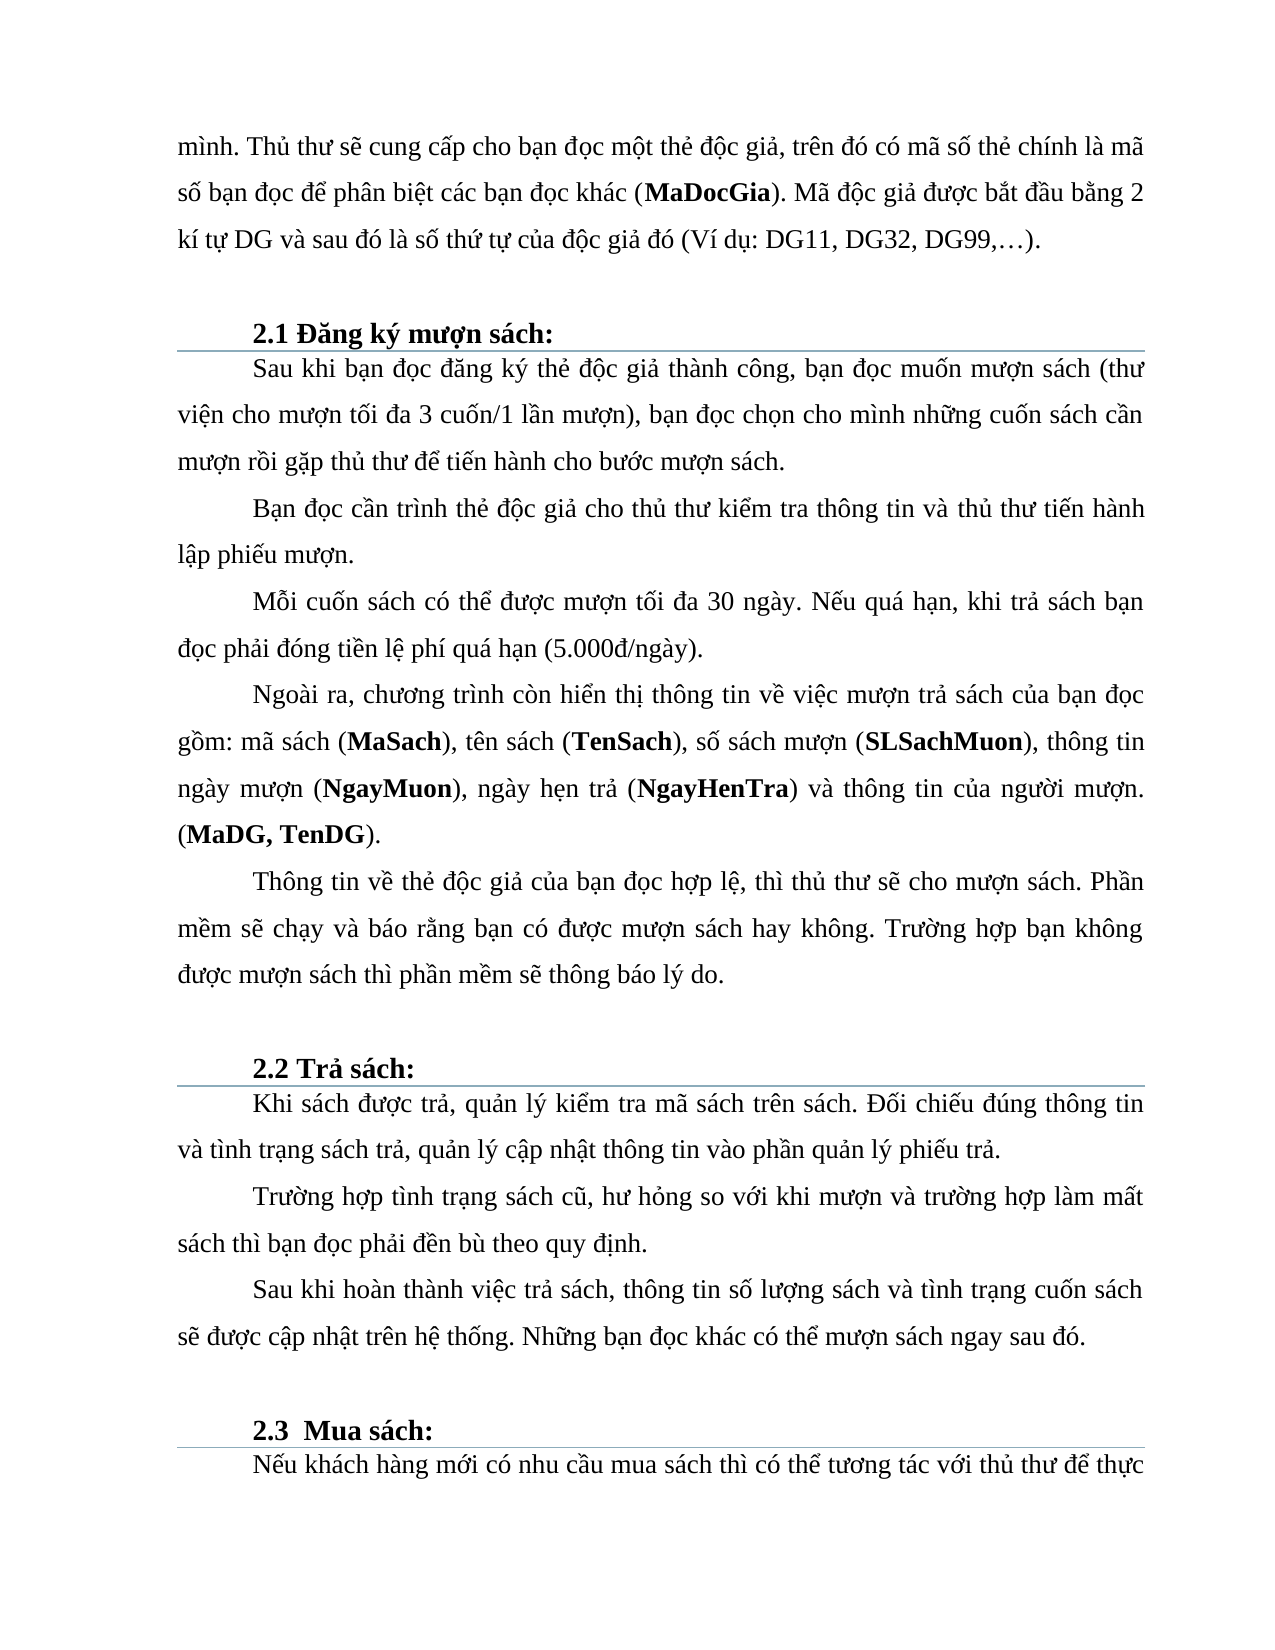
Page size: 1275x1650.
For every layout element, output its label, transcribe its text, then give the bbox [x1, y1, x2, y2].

text Bạn đọc cần trình thẻ độc giả cho thủ thư kiểm tra thông tin và thủ thư tiến hành lập phiếu mượn. [177, 492, 1145, 569]
text Thông tin về thẻ độc giả của bạn đọc hợp lệ, thì thủ thư sẽ cho mượn sách. Phần mềm sẽ chạy và báo rằng bạn có được mượn sách hay không. Trường hợp bạn không được mượn sách thì phần mềm sẽ thông báo lý do. [177, 865, 1145, 989]
text Khi sách được trả, quản lý kiểm tra mã sách trên sách. Đối chiếu đúng thông tin và tình trạng sách trả, quản lý cập nhật thông tin vào phần quản lý phiếu trả. [177, 1087, 1145, 1164]
subtitle 2.3 Mua sách: [177, 1413, 1145, 1447]
text Mỗi cuốn sách có thể được mượn tối đa 30 ngày. Nếu quá hạn, khi trả sách bạn đọc phải đóng tiền lệ phí quá hạn (5.000đ/ngày). [177, 585, 1145, 663]
subtitle 2.1 Đăng ký mượn sách: [177, 317, 1145, 350]
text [252, 1448, 1145, 1480]
subtitle 2.2 Trả sách: [177, 1052, 1145, 1085]
text Ngoài ra, chương trình còn hiển thị thông tin về việc mượn trả sách của bạn đọc gồm: mã sách (MaSach), tên sách (TenSach), số sách mượn (SLSachMuon), thông tin ngày mượn (NgayMuon), ngày hẹn trả (NgayHenTra) và thông tin của người mượn. (MaDG, TenDG). [177, 678, 1145, 849]
text Sau khi hoàn thành việc trả sách, thông tin số lượng sách và tình trạng cuốn sách sẽ được cập nhật trên hệ thống. Những bạn đọc khác có thể mượn sách ngay sau đó. [177, 1273, 1145, 1351]
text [177, 130, 1145, 254]
text Sau khi bạn đọc đăng ký thẻ độc giả thành công, bạn đọc muốn mượn sách (thư viện cho mượn tối đa 3 cuốn/1 lần mượn), bạn đọc chọn cho mình những cuốn sách cần mượn rồi gặp thủ thư để tiến hành cho bước mượn sách. [177, 352, 1145, 476]
text Trường hợp tình trạng sách cũ, hư hỏng so với khi mượn và trường hợp làm mất sách thì bạn đọc phải đền bù theo quy định. [177, 1180, 1145, 1258]
